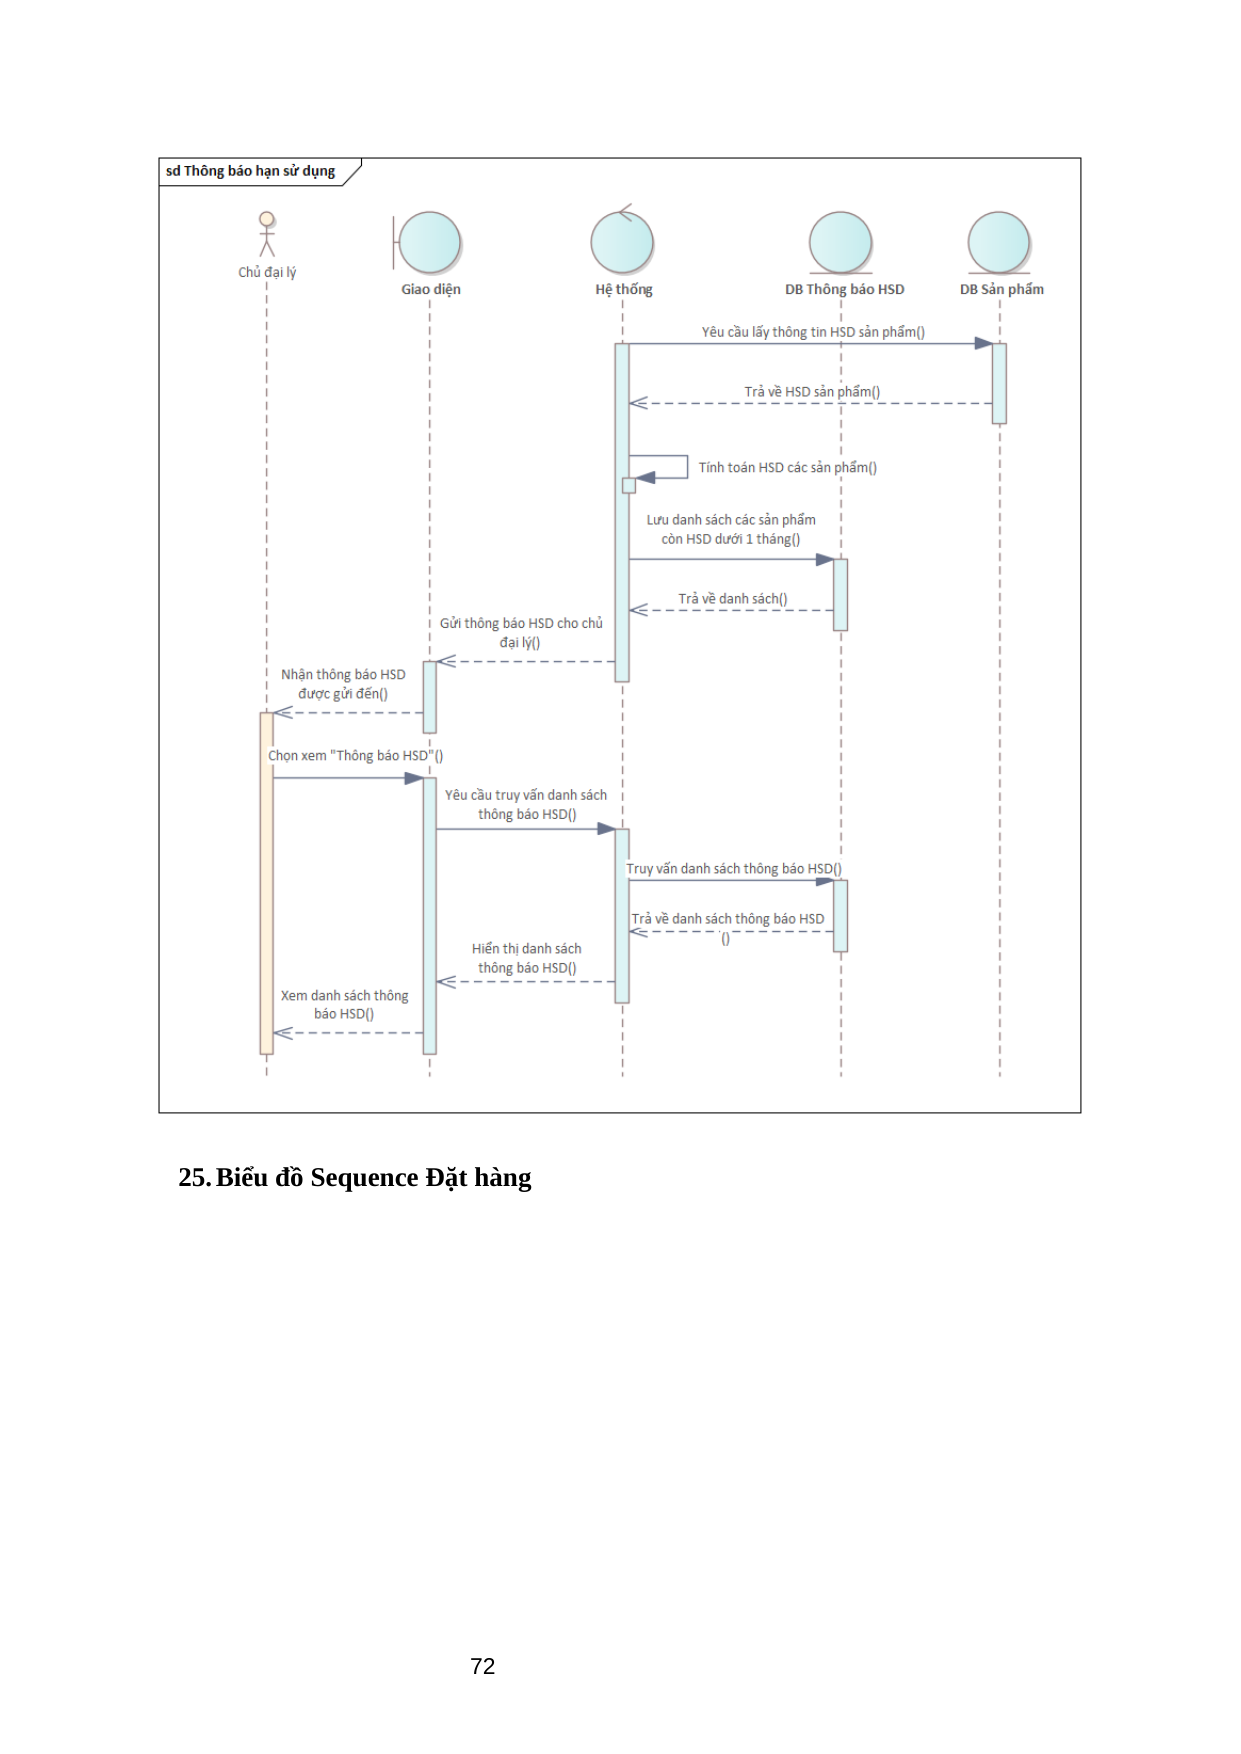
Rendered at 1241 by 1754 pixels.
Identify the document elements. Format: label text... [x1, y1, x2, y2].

list Biểu đồ Sequence Đặt hàng [178, 1161, 1090, 1193]
picture [150, 150, 1090, 1122]
